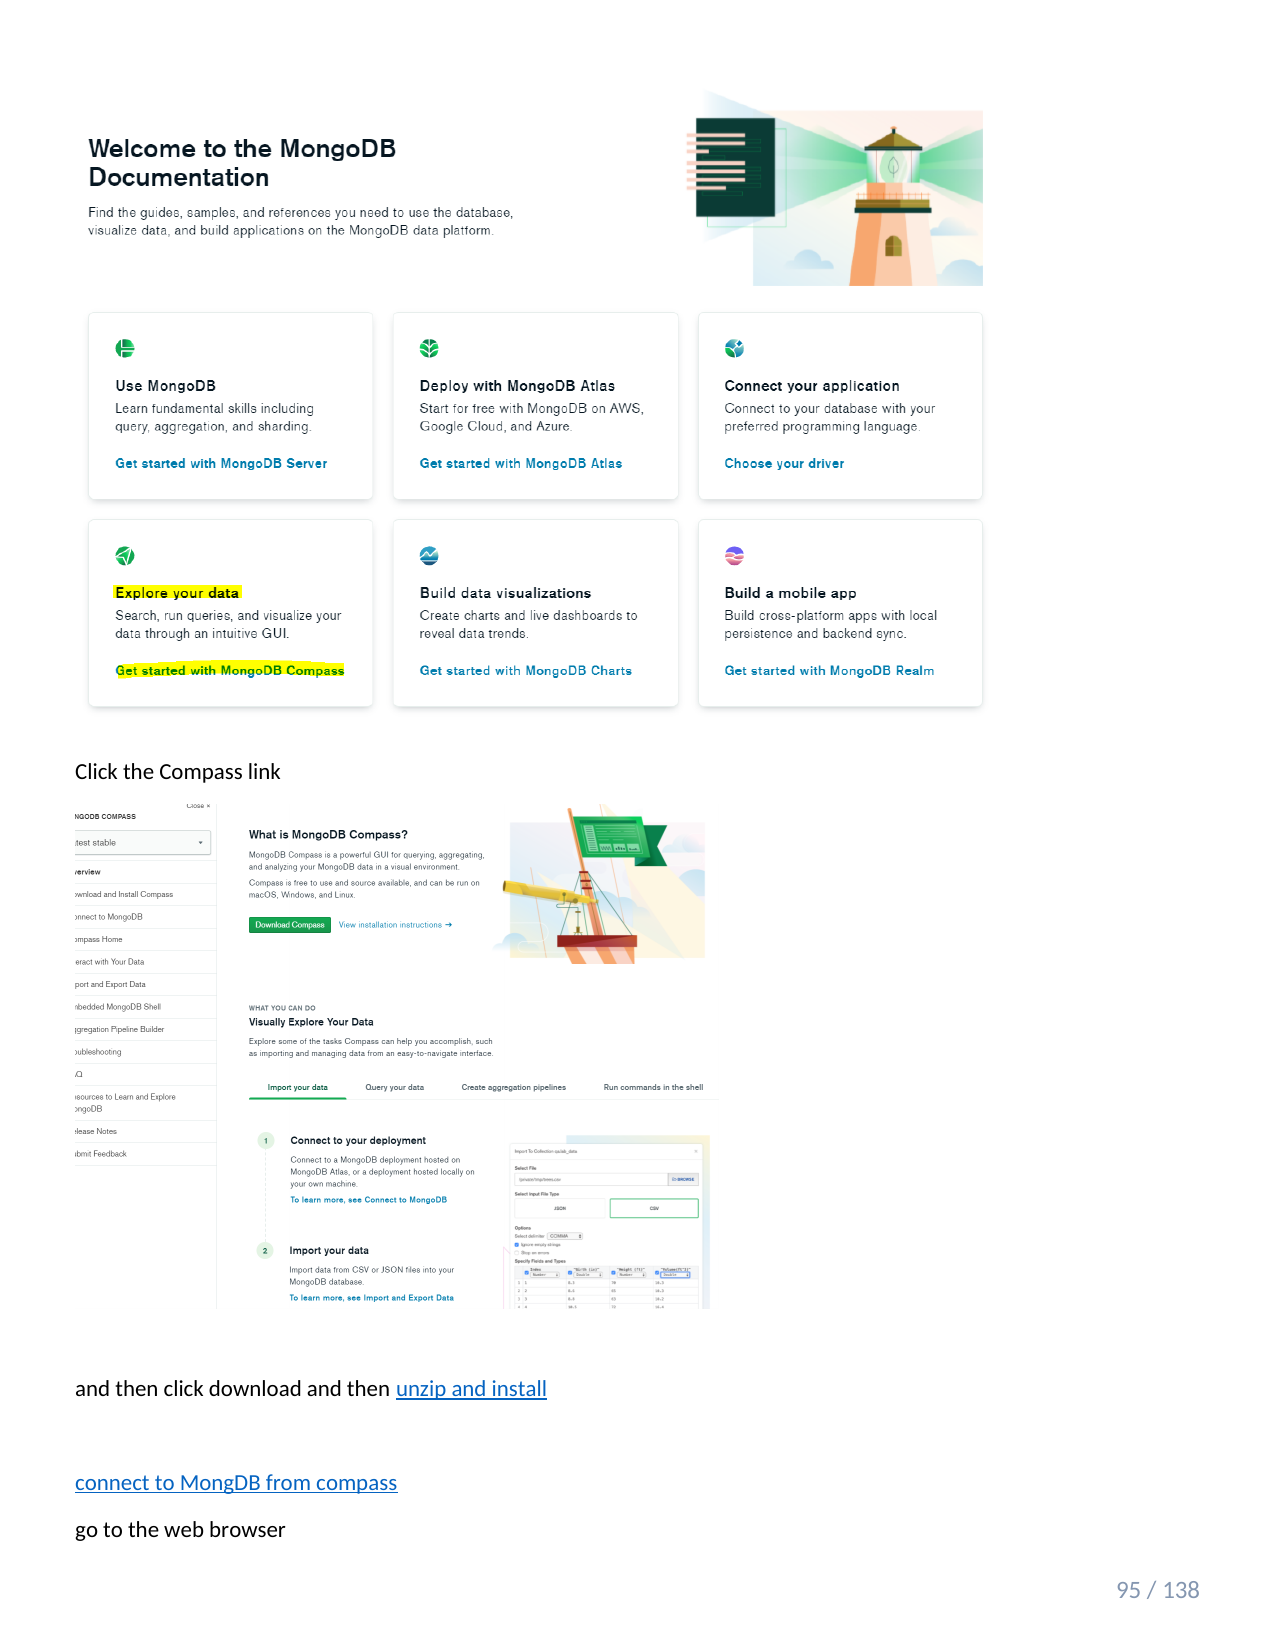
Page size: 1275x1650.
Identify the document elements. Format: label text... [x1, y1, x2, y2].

text go to the web browser [75, 1515, 1200, 1543]
text connect to MongDB from compass [75, 1468, 1200, 1496]
picture [75, 804, 719, 1309]
text and then click download and then unzip and install [75, 1374, 1200, 1402]
text Click the Compass link [75, 757, 1200, 785]
picture [75, 75, 1032, 739]
